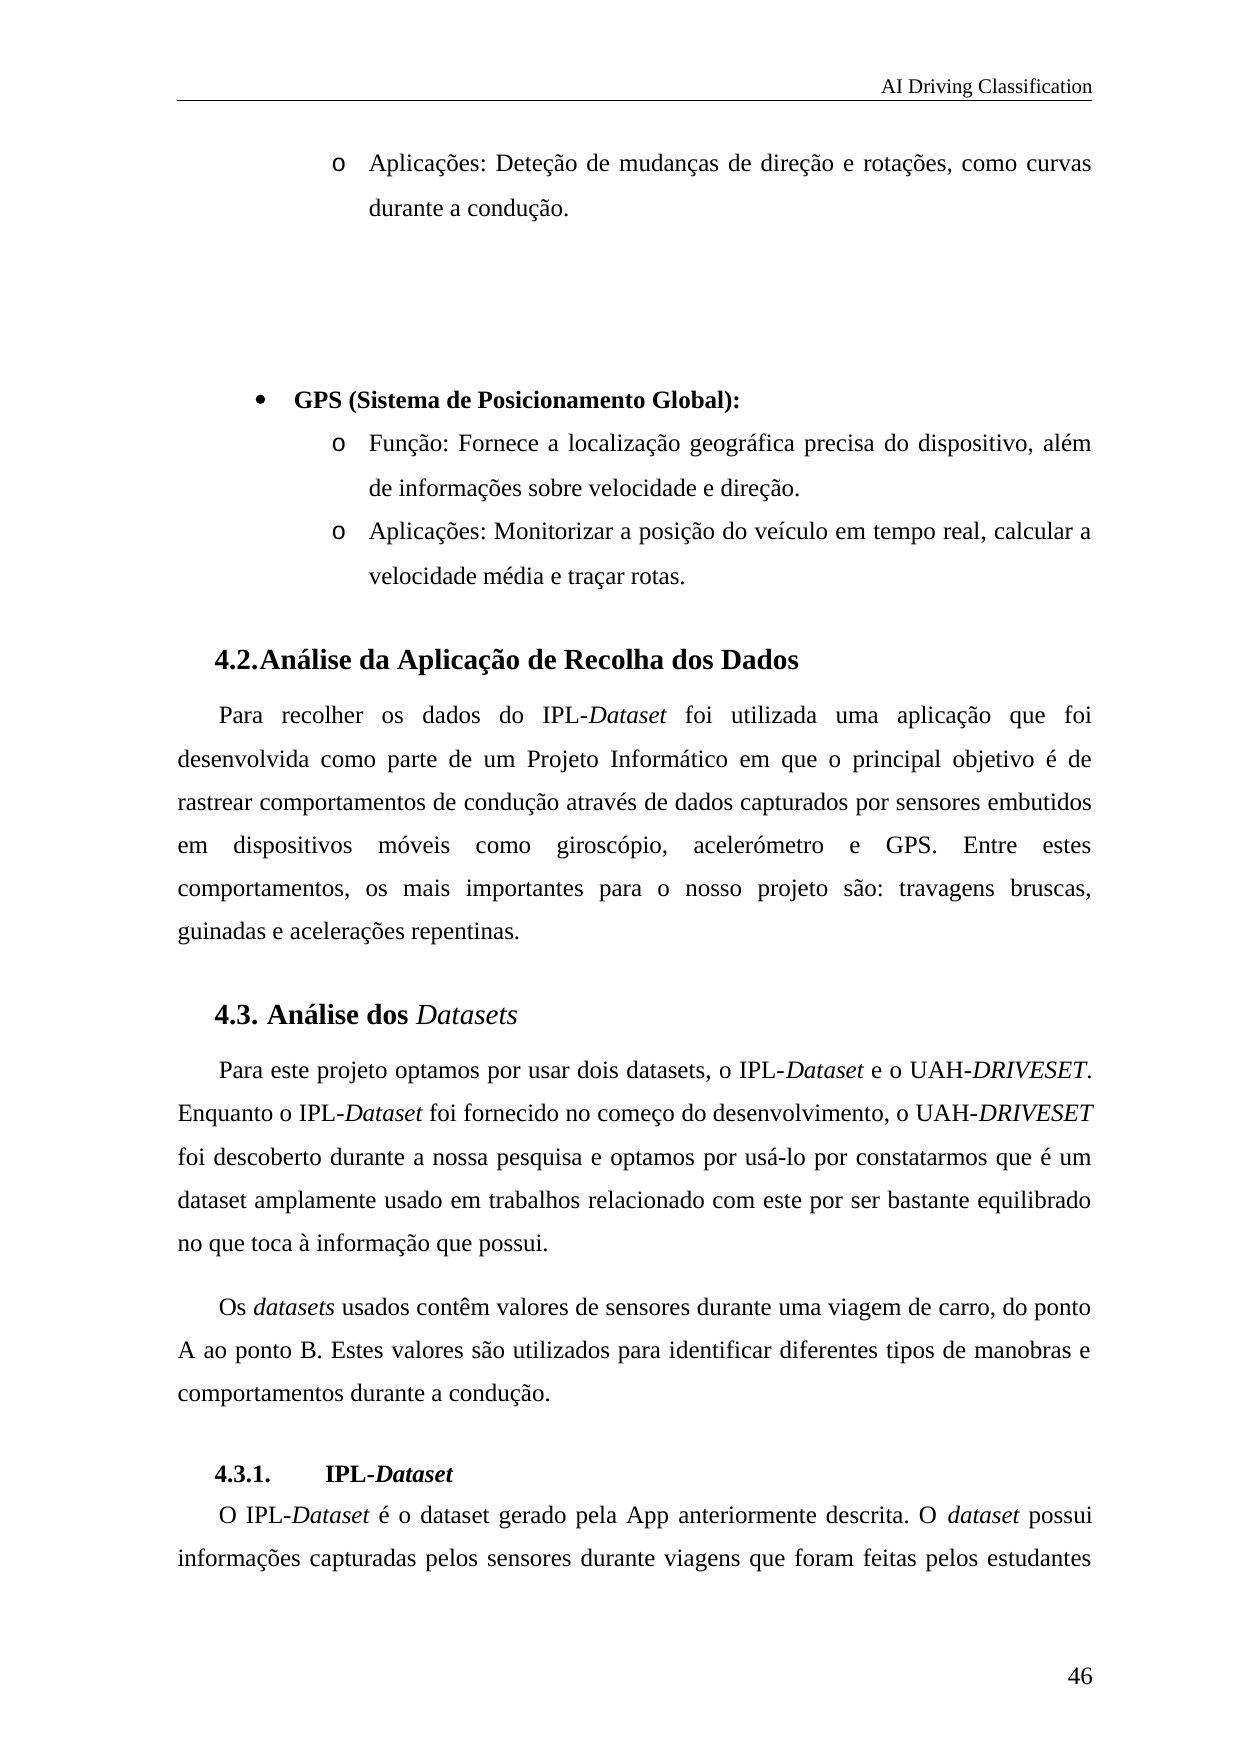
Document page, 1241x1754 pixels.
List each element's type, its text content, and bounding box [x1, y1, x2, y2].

text Os datasets usados contêm valores de sensores durante uma viagem de carro, do ponto A ao ponto B. Estes valores são utilizados para identificar diferentes tipos de manobras e comportamentos durante a condução. [177, 1292, 1092, 1407]
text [177, 1500, 1092, 1572]
list Função: Fornece a localização geográfica precisa do dispositivo, além de informações sobre velocidade e direção. [331, 428, 1092, 502]
list Aplicações: Monitorizar a posição do veículo em tempo real, calcular a velocidade média e traçar rotas. [331, 516, 1092, 590]
list GPS (Sistema de Posicionamento Global): [256, 385, 1092, 413]
text Para este projeto optamos por usar dois datasets, o IPL-Dataset e o UAH-DRIVESET. Enquanto o IPL-Dataset foi fornecido no começo do desenvolvimento, o UAH-DRIVESET foi descoberto durante a nossa pesquisa e optamos por usá-lo por constatarmos que é um dataset amplamente usado em trabalhos relacionado com este por ser bastante equilibrado no que toca à informação que possui. [177, 1055, 1092, 1257]
list Aplicações: Deteção de mudanças de direção e rotações, como curvas durante a condução. [331, 148, 1092, 222]
subtitle Análise da Aplicação de Recolha dos Dados [214, 642, 1092, 676]
subtitle Análise dos Datasets [214, 997, 1092, 1030]
text Para recolher os dados do IPL-Dataset foi utilizada uma aplicação que foi desenvolvida como parte de um Projeto Informático em que o principal objetivo é de rastrear comportamentos de condução através de dados capturados por sensores embutidos em dispositivos móveis como giroscópio, acelerómetro e GPS. Entre estes comportamentos, os mais importantes para o nosso projeto são: travagens bruscas, guinadas e acelerações repentinas. [177, 701, 1092, 945]
subtitle IPL-Dataset [214, 1459, 1092, 1487]
